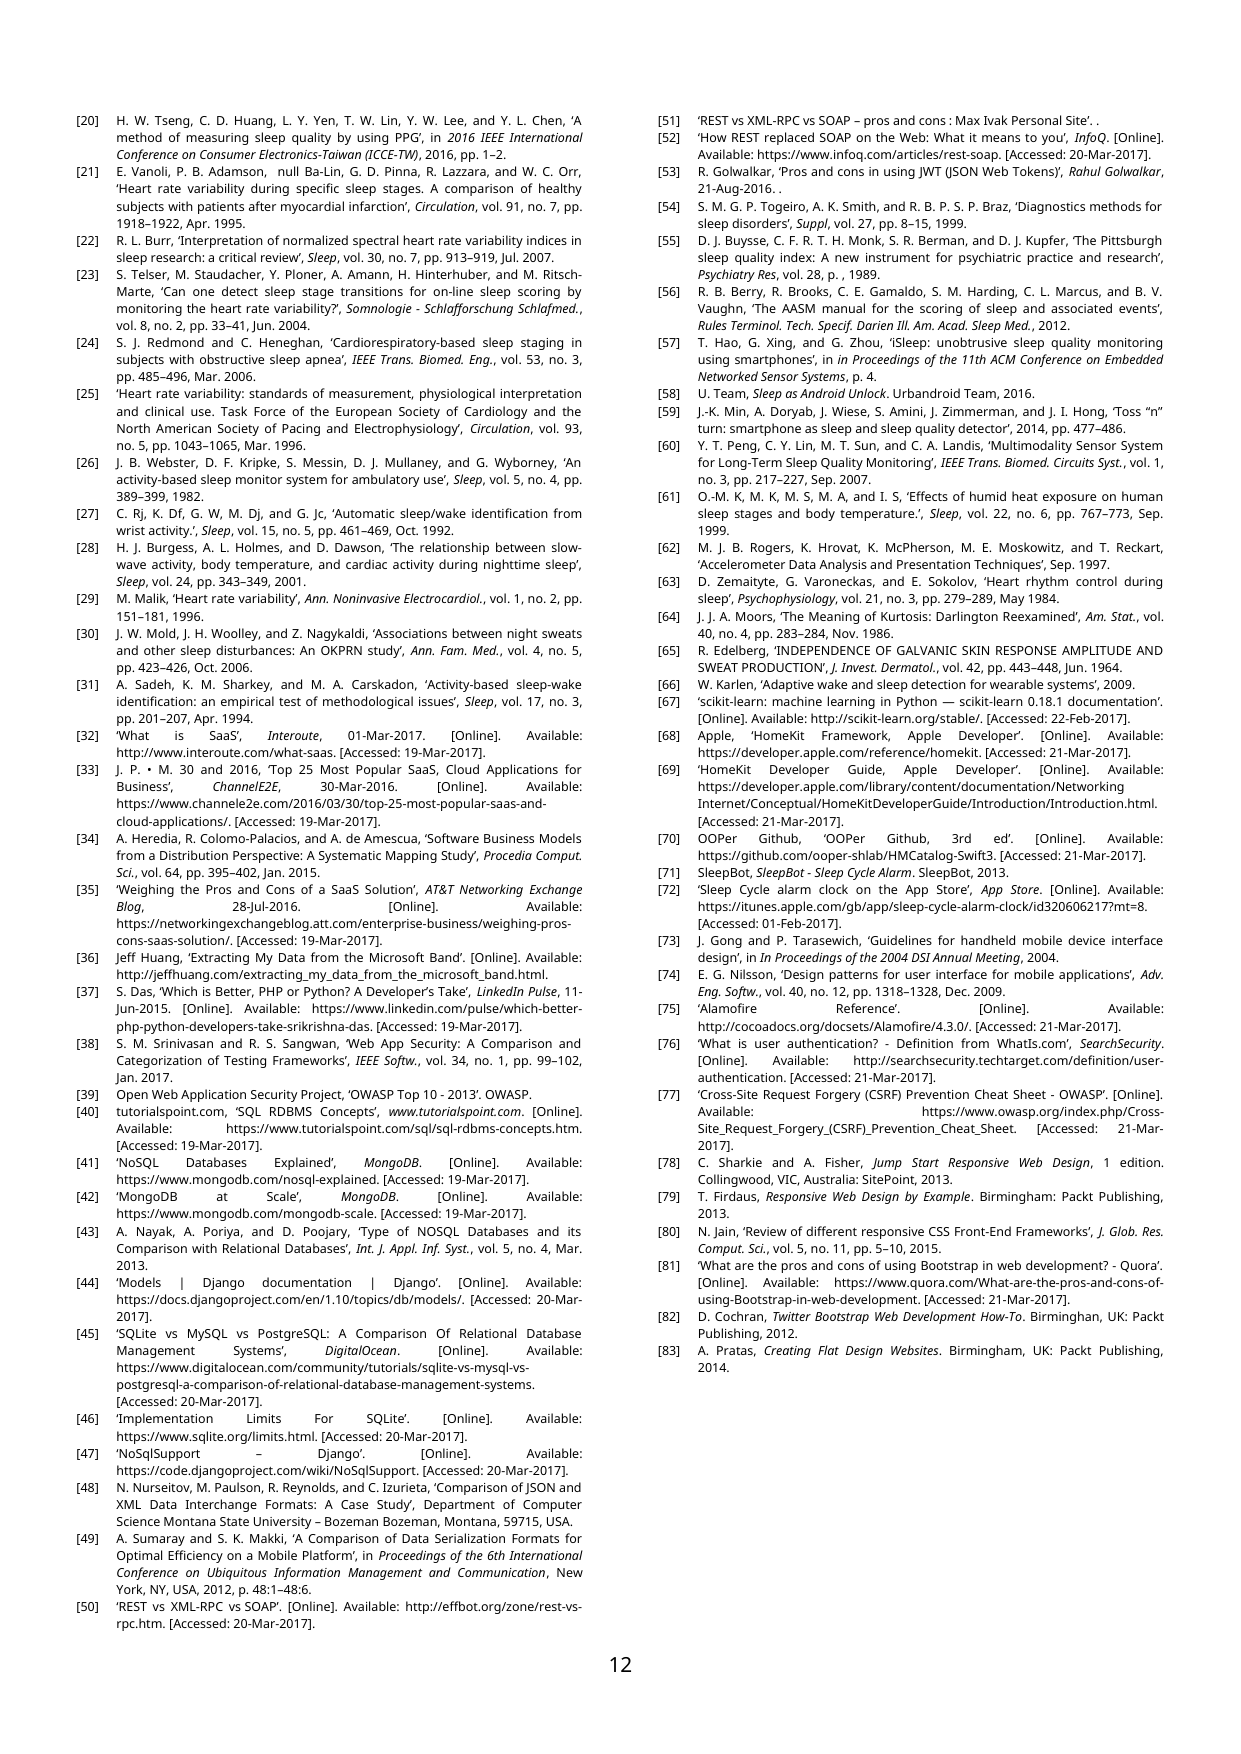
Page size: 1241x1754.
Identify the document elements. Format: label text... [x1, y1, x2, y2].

text [71] SleepBot, SleepBot - Sleep Cycle Alarm. SleepBot, 2013. [658, 864, 1164, 881]
text [30] J. W. Mold, J. H. Woolley, and Z. Nagykaldi, ‘Associations between night sweats and other sleep disturbances: An OKPRN study’, Ann. Fam. Med., vol. 4, no. 5, pp. 423–426, Oct. 2006. [76, 625, 583, 676]
text [82] D. Cochran, Twitter Bootstrap Web Development How-To. Birminghan, UK: Packt Publishing, 2012. [658, 1308, 1164, 1342]
text [37] S. Das, ‘Which is Better, PHP or Python? A Developer’s Take’, LinkedIn Pulse, 11-Jun-2015. [Online]. Available: https://www.linkedin.com/pulse/which-better-php-python-developers-take-srikrishna-das. [Accessed: 19-Mar-2017]. [76, 983, 583, 1035]
text [57] T. Hao, G. Xing, and G. Zhou, ‘iSleep: unobtrusive sleep quality monitoring using smartphones’, in in Proceedings of the 11th ACM Conference on Embedded Networked Sensor Systems, p. 4. [658, 334, 1164, 386]
text [46] ‘Implementation Limits For SQLite’. [Online]. Available: https://www.sqlite.org/limits.html. [Accessed: 20-Mar-2017]. [76, 1411, 583, 1445]
text [26] J. B. Webster, D. F. Kripke, S. Messin, D. J. Mullaney, and G. Wyborney, ‘An activity-based sleep monitor system for ambulatory use’, Sleep, vol. 5, no. 4, pp. 389–399, 1982. [76, 454, 583, 505]
text [40] tutorialspoint.com, ‘SQL RDBMS Concepts’, www.tutorialspoint.com. [Online]. Available: https://www.tutorialspoint.com/sql/sql-rdbms-concepts.htm. [Accessed: 19-Mar-2017]. [76, 1103, 583, 1154]
text [24] S. J. Redmond and C. Heneghan, ‘Cardiorespiratory-based sleep staging in subjects with obstructive sleep apnea’, IEEE Trans. Biomed. Eng., vol. 53, no. 3, pp. 485–496, Mar. 2006. [76, 334, 583, 386]
text [45] ‘SQLite vs MySQL vs PostgreSQL: A Comparison Of Relational Database Management Systems’, DigitalOcean. [Online]. Available: https://www.digitalocean.com/community/tutorials/sqlite-vs-mysql-vs-postgresql-a-comparison-of-relational-database-management-systems. [Accessed: 20-Mar-2017]. [76, 1325, 583, 1411]
text [64] J. J. A. Moors, ‘The Meaning of Kurtosis: Darlington Reexamined’, Am. Stat., vol. 40, no. 4, pp. 283–284, Nov. 1986. [658, 608, 1164, 642]
text [31] A. Sadeh, K. M. Sharkey, and M. A. Carskadon, ‘Activity-based sleep-wake identification: an empirical test of methodological issues’, Sleep, vol. 17, no. 3, pp. 201–207, Apr. 1994. [76, 676, 583, 727]
text [27] C. Rj, K. Df, G. W, M. Dj, and G. Jc, ‘Automatic sleep/wake identification from wrist activity.’, Sleep, vol. 15, no. 5, pp. 461–469, Oct. 1992. [76, 505, 583, 539]
text [74] E. G. Nilsson, ‘Design patterns for user interface for mobile applications’, Adv. Eng. Softw., vol. 40, no. 12, pp. 1318–1328, Dec. 2009. [658, 966, 1164, 1001]
text [47] ‘NoSqlSupport – Django’. [Online]. Available: https://code.djangoproject.com/wiki/NoSqlSupport. [Accessed: 20-Mar-2017]. [76, 1445, 583, 1479]
text [56] R. B. Berry, R. Brooks, C. E. Gamaldo, S. M. Harding, C. L. Marcus, and B. V. Vaughn, ‘The AASM manual for the scoring of sleep and associated events’, Rules Terminol. Tech. Specif. Darien Ill. Am. Acad. Sleep Med., 2012. [658, 283, 1164, 334]
text [60] Y. T. Peng, C. Y. Lin, M. T. Sun, and C. A. Landis, ‘Multimodality Sensor System for Long-Term Sleep Quality Monitoring’, IEEE Trans. Biomed. Circuits Syst., vol. 1, no. 3, pp. 217–227, Sep. 2007. [658, 437, 1164, 488]
text [35] ‘Weighing the Pros and Cons of a SaaS Solution’, AT&T Networking Exchange Blog, 28-Jul-2016. [Online]. Available: https://networkingexchangeblog.att.com/enterprise-business/weighing-pros-cons-saas-solution/. [Accessed: 19-Mar-2017]. [76, 881, 583, 949]
text [42] ‘MongoDB at Scale’, MongoDB. [Online]. Available: https://www.mongodb.com/mongodb-scale. [Accessed: 19-Mar-2017]. [76, 1188, 583, 1223]
text [65] R. Edelberg, ‘INDEPENDENCE OF GALVANIC SKIN RESPONSE AMPLITUDE AND SWEAT PRODUCTION’, J. Invest. Dermatol., vol. 42, pp. 443–448, Jun. 1964. [658, 642, 1164, 676]
text [32] ‘What is SaaS’, Interoute, 01-Mar-2017. [Online]. Available: http://www.interoute.com/what-saas. [Accessed: 19-Mar-2017]. [76, 727, 583, 761]
text [20] H. W. Tseng, C. D. Huang, L. Y. Yen, T. W. Lin, Y. W. Lee, and Y. L. Chen, ‘A method of measuring sleep quality by using PPG’, in 2016 IEEE International Conference on Consumer Electronics-Taiwan (ICCE-TW), 2016, pp. 1–2. [76, 112, 583, 163]
text [66] W. Karlen, ‘Adaptive wake and sleep detection for wearable systems’, 2009. [658, 676, 1164, 693]
text [44] ‘Models | Django documentation | Django’. [Online]. Available: https://docs.djangoproject.com/en/1.10/topics/db/models/. [Accessed: 20-Mar-2017]. [76, 1274, 583, 1325]
text [79] T. Firdaus, Responsive Web Design by Example. Birmingham: Packt Publishing, 2013. [658, 1188, 1164, 1223]
text [75] ‘Alamofire Reference’. [Online]. Available: http://cocoadocs.org/docsets/Alamofire/4.3.0/. [Accessed: 21-Mar-2017]. [658, 1001, 1164, 1035]
text [61] O.-M. K, M. K, M. S, M. A, and I. S, ‘Effects of humid heat exposure on human sleep stages and body temperature.’, Sleep, vol. 22, no. 6, pp. 767–773, Sep. 1999. [658, 488, 1164, 539]
text [51] ‘REST vs XML-RPC vs SOAP – pros and cons : Max Ivak Personal Site’. . [658, 112, 1164, 129]
text [33] J. P. • M. 30 and 2016, ‘Top 25 Most Popular SaaS, Cloud Applications for Business’, ChannelE2E, 30-Mar-2016. [Online]. Available: https://www.channele2e.com/2016/03/30/top-25-most-popular-saas-and-cloud-applications/. [Accessed: 19-Mar-2017]. [76, 761, 583, 830]
text [39] Open Web Application Security Project, ‘OWASP Top 10 - 2013’. OWASP. [76, 1086, 583, 1103]
text [69] ‘HomeKit Developer Guide, Apple Developer’. [Online]. Available: https://developer.apple.com/library/content/documentation/Networking Internet/Conceptual/HomeKitDeveloperGuide/Introduction/Introduction.html. [Accessed: 21-Mar-2017]. [658, 761, 1164, 830]
text [67] ‘scikit-learn: machine learning in Python — scikit-learn 0.18.1 documentation’. [Online]. Available: http://scikit-learn.org/stable/. [Accessed: 22-Feb-2017]. [658, 693, 1164, 727]
text [80] N. Jain, ‘Review of different responsive CSS Front-End Frameworks’, J. Glob. Res. Comput. Sci., vol. 5, no. 11, pp. 5–10, 2015. [658, 1223, 1164, 1257]
text [38] S. M. Srinivasan and R. S. Sangwan, ‘Web App Security: A Comparison and Categorization of Testing Frameworks’, IEEE Softw., vol. 34, no. 1, pp. 99–102, Jan. 2017. [76, 1035, 583, 1086]
text [34] A. Heredia, R. Colomo-Palacios, and A. de Amescua, ‘Software Business Models from a Distribution Perspective: A Systematic Mapping Study’, Procedia Comput. Sci., vol. 64, pp. 395–402, Jan. 2015. [76, 830, 583, 881]
text [62] M. J. B. Rogers, K. Hrovat, K. McPherson, M. E. Moskowitz, and T. Reckart, ‘Accelerometer Data Analysis and Presentation Techniques’, Sep. 1997. [658, 539, 1164, 573]
text [22] R. L. Burr, ‘Interpretation of normalized spectral heart rate variability indices in sleep research: a critical review’, Sleep, vol. 30, no. 7, pp. 913–919, Jul. 2007. [76, 232, 583, 266]
text [76] ‘What is user authentication? - Definition from WhatIs.com’, SearchSecurity. [Online]. Available: http://searchsecurity.techtarget.com/definition/user-authentication. [Accessed: 21-Mar-2017]. [658, 1035, 1164, 1086]
text [55] D. J. Buysse, C. F. R. T. H. Monk, S. R. Berman, and D. J. Kupfer, ‘The Pittsburgh sleep quality index: A new instrument for psychiatric practice and research’, Psychiatry Res, vol. 28, p. , 1989. [658, 232, 1164, 283]
text [63] D. Zemaityte, G. Varoneckas, and E. Sokolov, ‘Heart rhythm control during sleep’, Psychophysiology, vol. 21, no. 3, pp. 279–289, May 1984. [658, 573, 1164, 608]
text [36] Jeff Huang, ‘Extracting My Data from the Microsoft Band’. [Online]. Available: http://jeffhuang.com/extracting_my_data_from_the_microsoft_band.html. [76, 949, 583, 983]
text [59] J.-K. Min, A. Doryab, J. Wiese, S. Amini, J. Zimmerman, and J. I. Hong, ‘Toss “n” turn: smartphone as sleep and sleep quality detector’, 2014, pp. 477–486. [658, 403, 1164, 437]
text [83] A. Pratas, Creating Flat Design Websites. Birmingham, UK: Packt Publishing, 2014. [658, 1342, 1164, 1376]
text [58] U. Team, Sleep as Android Unlock. Urbandroid Team, 2016. [658, 386, 1164, 403]
text [21] E. Vanoli, P. B. Adamson, null Ba-Lin, G. D. Pinna, R. Lazzara, and W. C. Orr, ‘Heart rate variability during specific sleep stages. A comparison of healthy subjects with patients after myocardial infarction’, Circulation, vol. 91, no. 7, pp. 1918–1922, Apr. 1995. [76, 163, 583, 232]
text [72] ‘Sleep Cycle alarm clock on the App Store’, App Store. [Online]. Available: https://itunes.apple.com/gb/app/sleep-cycle-alarm-clock/id320606217?mt=8. [Accessed: 01-Feb-2017]. [658, 881, 1164, 932]
text [49] A. Sumaray and S. K. Makki, ‘A Comparison of Data Serialization Formats for Optimal Efficiency on a Mobile Platform’, in Proceedings of the 6th International Conference on Ubiquitous Information Management and Communication, New York, NY, USA, 2012, p. 48:1–48:6. [76, 1530, 583, 1598]
text [29] M. Malik, ‘Heart rate variability’, Ann. Noninvasive Electrocardiol., vol. 1, no. 2, pp. 151–181, 1996. [76, 591, 583, 625]
text [48] N. Nurseitov, M. Paulson, R. Reynolds, and C. Izurieta, ‘Comparison of JSON and XML Data Interchange Formats: A Case Study’, Department of Computer Science Montana State University – Bozeman Bozeman, Montana, 59715, USA. [76, 1479, 583, 1530]
text [25] ‘Heart rate variability: standards of measurement, physiological interpretation and clinical use. Task Force of the European Society of Cardiology and the North American Society of Pacing and Electrophysiology’, Circulation, vol. 93, no. 5, pp. 1043–1065, Mar. 1996. [76, 386, 583, 454]
text [52] ‘How REST replaced SOAP on the Web: What it means to you’, InfoQ. [Online]. Available: https://www.infoq.com/articles/rest-soap. [Accessed: 20-Mar-2017]. [658, 129, 1164, 163]
text [68] Apple, ‘HomeKit Framework, Apple Developer’. [Online]. Available: https://developer.apple.com/reference/homekit. [Accessed: 21-Mar-2017]. [658, 727, 1164, 761]
text [41] ‘NoSQL Databases Explained’, MongoDB. [Online]. Available: https://www.mongodb.com/nosql-explained. [Accessed: 19-Mar-2017]. [76, 1154, 583, 1188]
text [78] C. Sharkie and A. Fisher, Jump Start Responsive Web Design, 1 edition. Collingwood, VIC, Australia: SitePoint, 2013. [658, 1154, 1164, 1188]
text [23] S. Telser, M. Staudacher, Y. Ploner, A. Amann, H. Hinterhuber, and M. Ritsch-Marte, ‘Can one detect sleep stage transitions for on-line sleep scoring by monitoring the heart rate variability?’, Somnologie - Schlafforschung Schlafmed., vol. 8, no. 2, pp. 33–41, Jun. 2004. [76, 266, 583, 334]
text [81] ‘What are the pros and cons of using Bootstrap in web development? - Quora’. [Online]. Available: https://www.quora.com/What-are-the-pros-and-cons-of-using-Bootstrap-in-web-development. [Accessed: 21-Mar-2017]. [658, 1257, 1164, 1308]
text [77] ‘Cross-Site Request Forgery (CSRF) Prevention Cheat Sheet - OWASP’. [Online]. Available: https://www.owasp.org/index.php/Cross-Site_Request_Forgery_(CSRF)_Prevention_Cheat_Sheet. [Accessed: 21-Mar-2017]. [658, 1086, 1164, 1154]
text [53] R. Golwalkar, ‘Pros and cons in using JWT (JSON Web Tokens)’, Rahul Golwalkar, 21-Aug-2016. . [658, 163, 1164, 198]
text [73] J. Gong and P. Tarasewich, ‘Guidelines for handheld mobile device interface design’, in In Proceedings of the 2004 DSI Annual Meeting, 2004. [658, 932, 1164, 966]
text [50] ‘REST vs XML-RPC vs SOAP’. [Online]. Available: http://effbot.org/zone/rest-vs-rpc.htm. [Accessed: 20-Mar-2017]. [76, 1598, 583, 1633]
text [70] OOPer Github, ‘OOPer Github, 3rd ed’. [Online]. Available: https://github.com/ooper-shlab/HMCatalog-Swift3. [Accessed: 21-Mar-2017]. [658, 830, 1164, 864]
text [54] S. M. G. P. Togeiro, A. K. Smith, and R. B. P. S. P. Braz, ‘Diagnostics methods for sleep disorders’, Suppl, vol. 27, pp. 8–15, 1999. [658, 198, 1164, 232]
text [28] H. J. Burgess, A. L. Holmes, and D. Dawson, ‘The relationship between slow-wave activity, body temperature, and cardiac activity during nighttime sleep’, Sleep, vol. 24, pp. 343–349, 2001. [76, 539, 583, 591]
text [43] A. Nayak, A. Poriya, and D. Poojary, ‘Type of NOSQL Databases and its Comparison with Relational Databases’, Int. J. Appl. Inf. Syst., vol. 5, no. 4, Mar. 2013. [76, 1223, 583, 1274]
